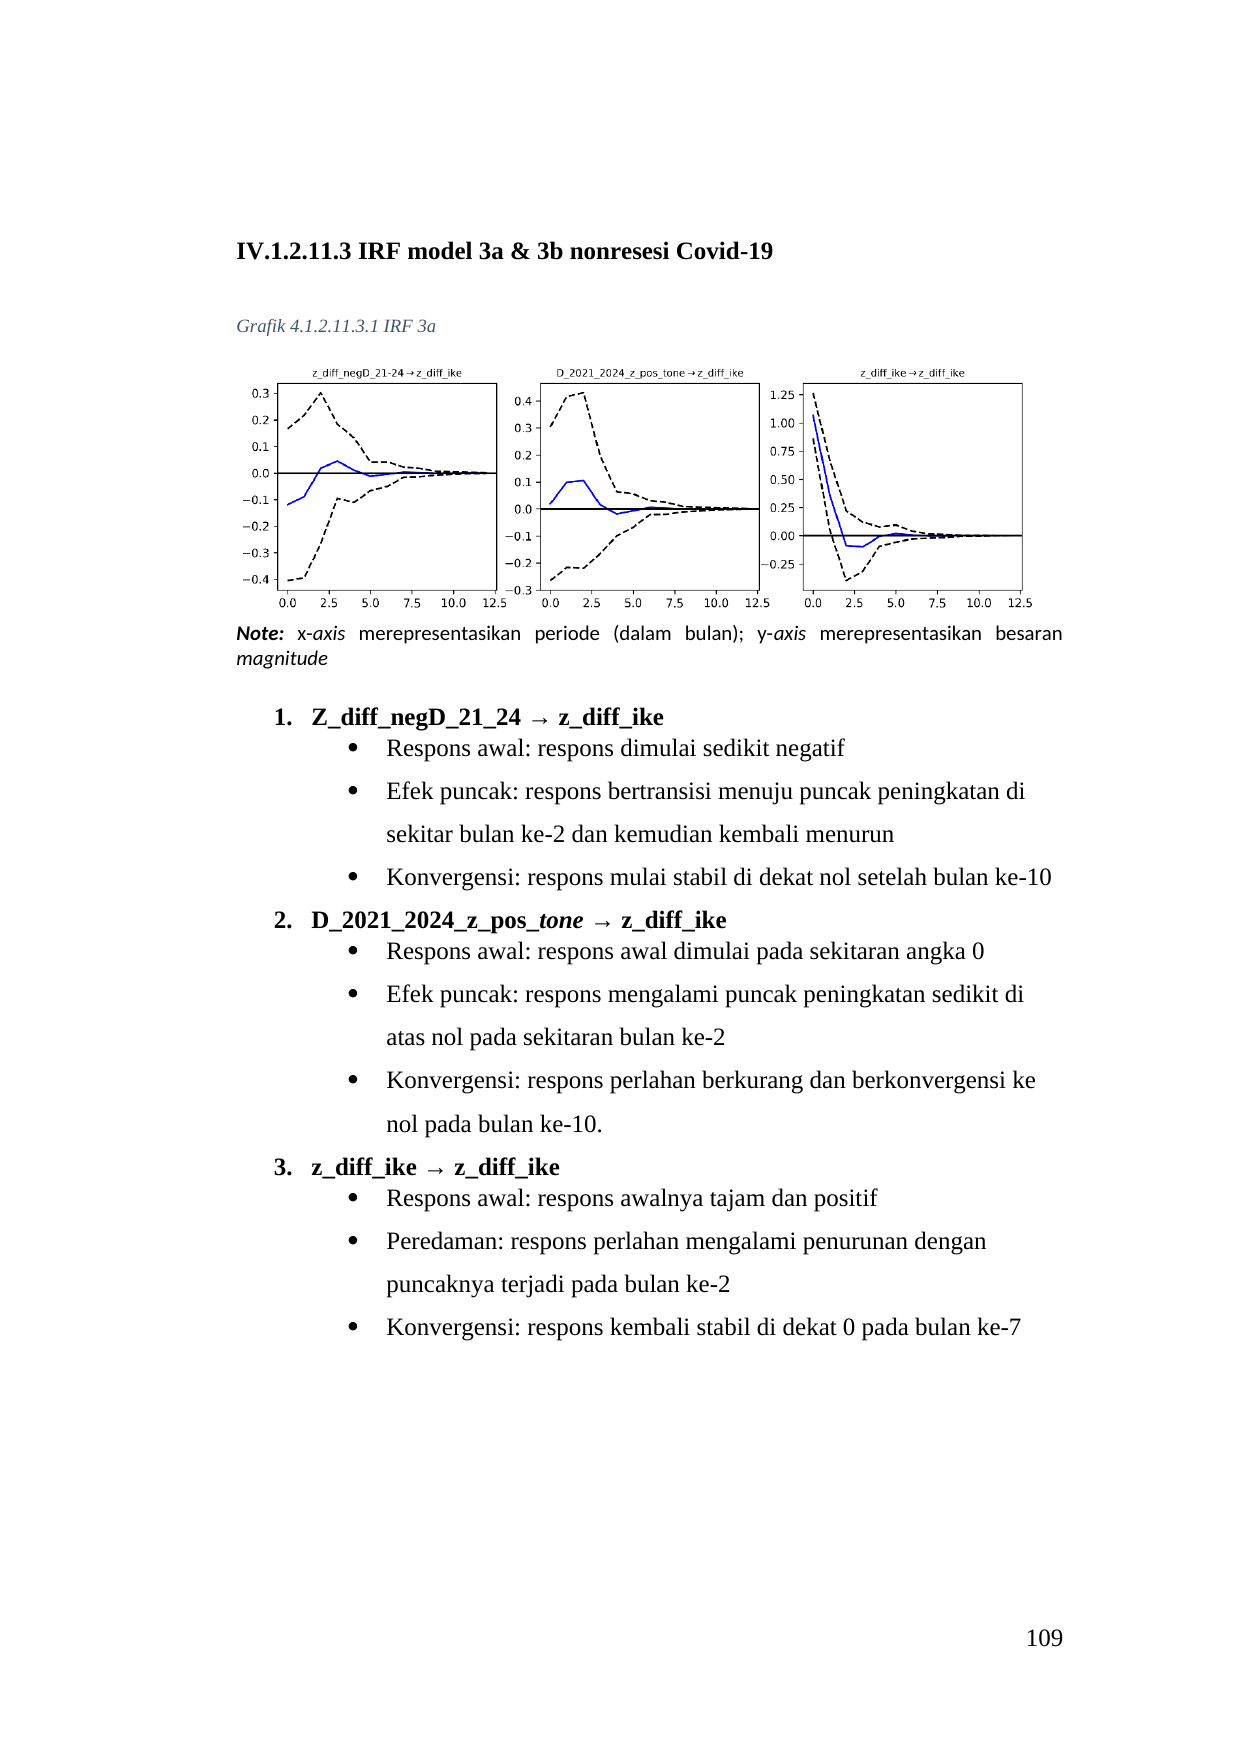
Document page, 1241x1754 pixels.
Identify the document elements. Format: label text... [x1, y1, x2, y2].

picture [236, 357, 1063, 618]
list Efek puncak: respons bertransisi menuju puncak peningkatan di sekitar bulan ke-2 dan kemudian kembali menurun [349, 776, 1063, 848]
list Z_diff_negD_21_24 → z_diff_ike [274, 702, 1063, 730]
list Respons awal: respons awalnya tajam dan positif [349, 1183, 1063, 1212]
list Respons awal: respons awal dimulai pada sekitaran angka 0 [349, 936, 1063, 965]
list z_diff_ike → z_diff_ike [274, 1152, 1063, 1181]
list Peredaman: respons perlahan mengalami penurunan dengan puncaknya terjadi pada bulan ke-2 [349, 1226, 1063, 1298]
list Konvergensi: respons perlahan berkurang dan berkonvergensi ke nol pada bulan ke-10. [349, 1066, 1063, 1137]
subtitle IRF model 3a & 3b nonresesi Covid-19 [236, 236, 1063, 265]
list Konvergensi: respons kembali stabil di dekat 0 pada bulan ke-7 [349, 1312, 1063, 1341]
list Respons awal: respons dimulai sedikit negatif [349, 733, 1063, 761]
list Konvergensi: respons mulai stabil di dekat nol setelah bulan ke-10 [349, 862, 1063, 891]
list Efek puncak: respons mengalami puncak peningkatan sedikit di atas nol pada sekitaran bulan ke-2 [349, 979, 1063, 1051]
list D_2021_2024_z_pos_tone → z_diff_ike [274, 905, 1063, 934]
text Note: x-axis merepresentasikan periode (dalam bulan); y-axis merepresentasikan besaran magnitude [236, 620, 1063, 671]
